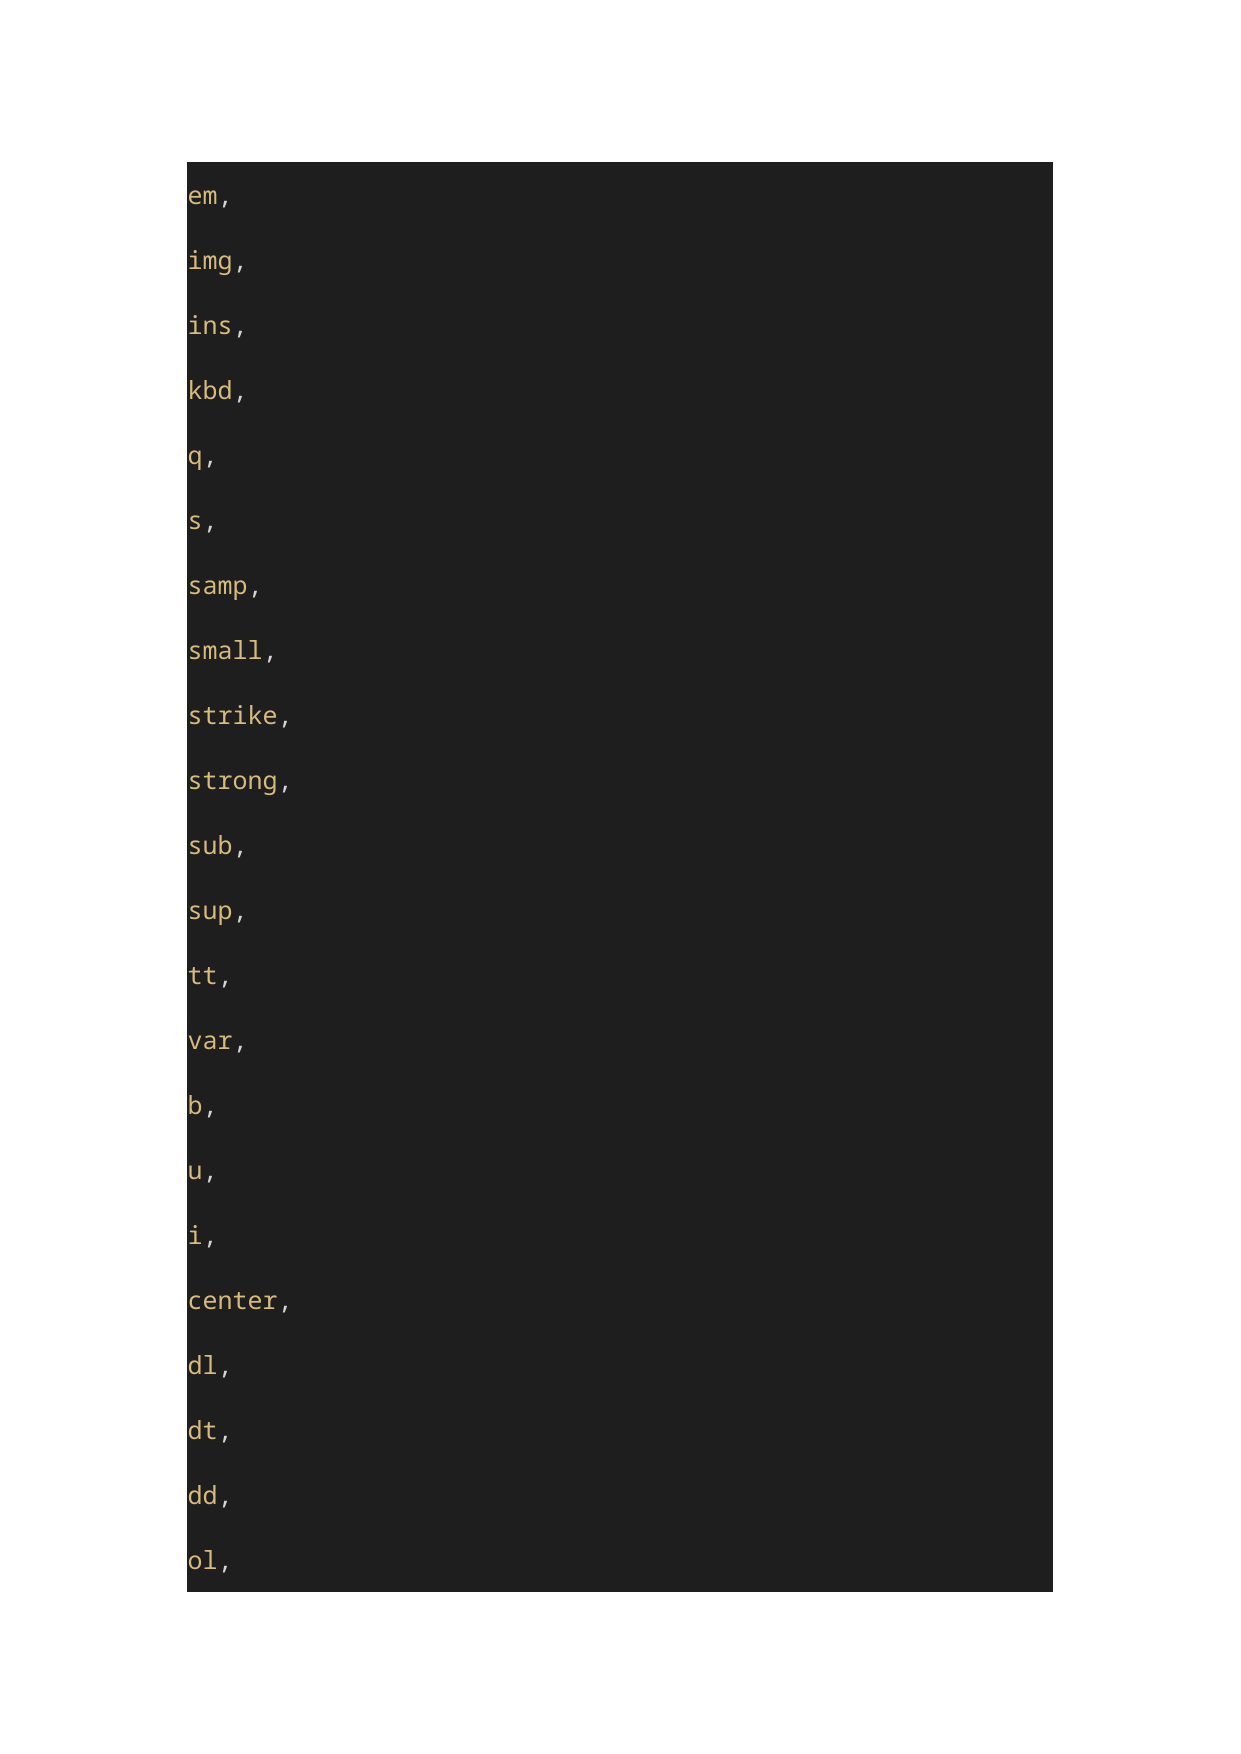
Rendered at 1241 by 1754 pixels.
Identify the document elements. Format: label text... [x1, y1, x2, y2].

text strong, [187, 747, 1053, 812]
text center, [187, 1267, 1053, 1332]
text em, [187, 162, 1053, 227]
text dl, [187, 1332, 1053, 1397]
text sup, [187, 877, 1053, 942]
text i, [187, 1202, 1053, 1267]
text samp, [187, 552, 1053, 617]
text b, [187, 1072, 1053, 1137]
text img, [187, 227, 1053, 292]
text q, [187, 422, 1053, 487]
text dt, [187, 1397, 1053, 1462]
text strike, [187, 682, 1053, 747]
text ol, [187, 1527, 1053, 1592]
text tt, [187, 942, 1053, 1007]
text dd, [187, 1462, 1053, 1527]
text sub, [187, 812, 1053, 877]
text kbd, [187, 357, 1053, 422]
text var, [187, 1007, 1053, 1072]
text ins, [187, 292, 1053, 357]
text u, [187, 1137, 1053, 1202]
text s, [187, 487, 1053, 552]
text small, [187, 617, 1053, 682]
